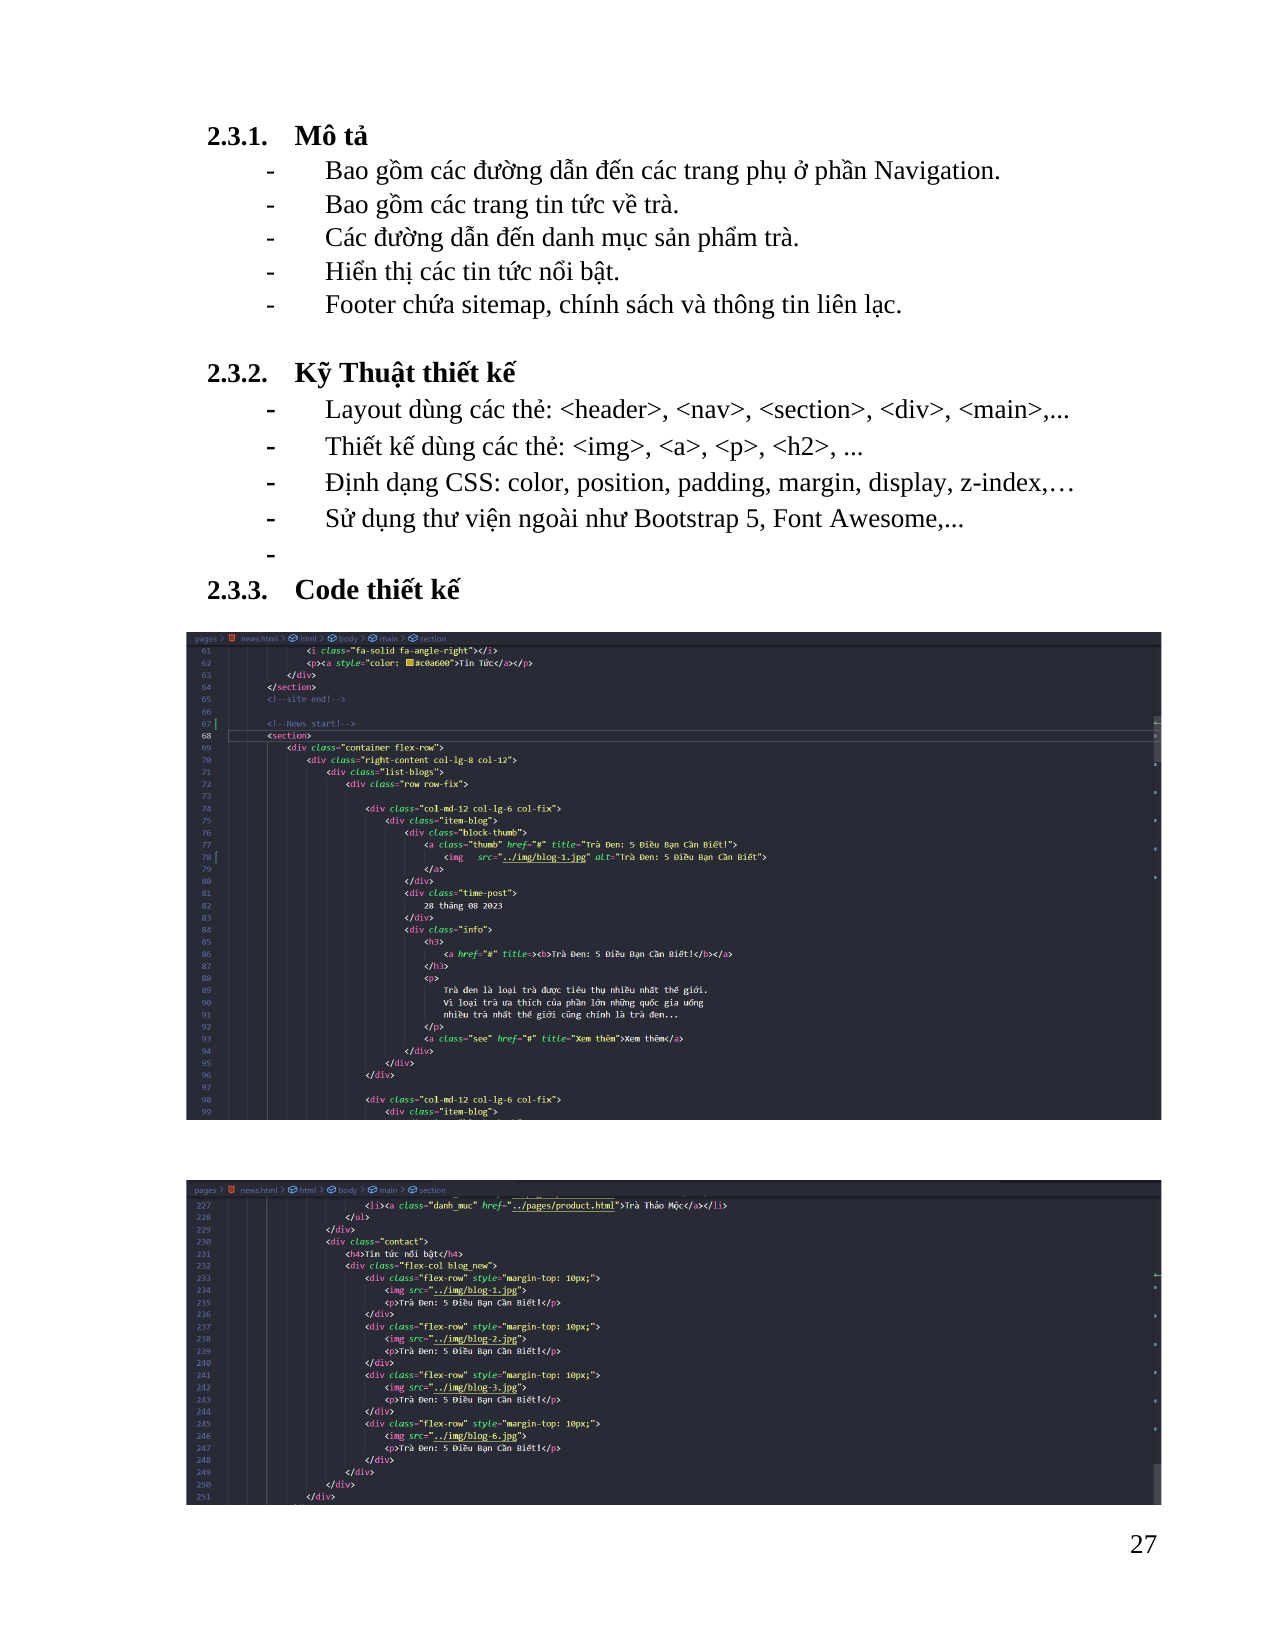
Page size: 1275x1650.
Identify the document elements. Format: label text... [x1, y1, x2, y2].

picture [186, 1180, 1162, 1505]
picture [186, 632, 1162, 1120]
list Sử dụng thư viện ngoài như Bootstrap 5, Font Awesome,... [266, 500, 1157, 534]
list Định dạng CSS: color, position, padding, margin, display, z-index,… [266, 464, 1157, 497]
list Kỹ Thuật thiết kế [207, 356, 1157, 389]
list Layout dùng các thẻ: <header>, <nav>, <section>, <div>, <main>,... [266, 392, 1157, 425]
list Thiết kế dùng các thẻ: <img>, <a>, <p>, <h2>, ... [266, 428, 1157, 461]
list Code thiết kế [207, 572, 1157, 606]
list Bao gồm các đường dẫn đến các trang phụ ở phần Navigation. [266, 154, 1157, 185]
list Các đường dẫn đến danh mục sản phẩm trà. [266, 221, 1157, 252]
list Mô tả [207, 118, 1157, 152]
list Hiển thị các tin tức nổi bật. [266, 255, 1157, 286]
list Bao gồm các trang tin tức về trà. [266, 188, 1157, 219]
list Footer chứa sitemap, chính sách và thông tin liên lạc. [266, 288, 1157, 319]
